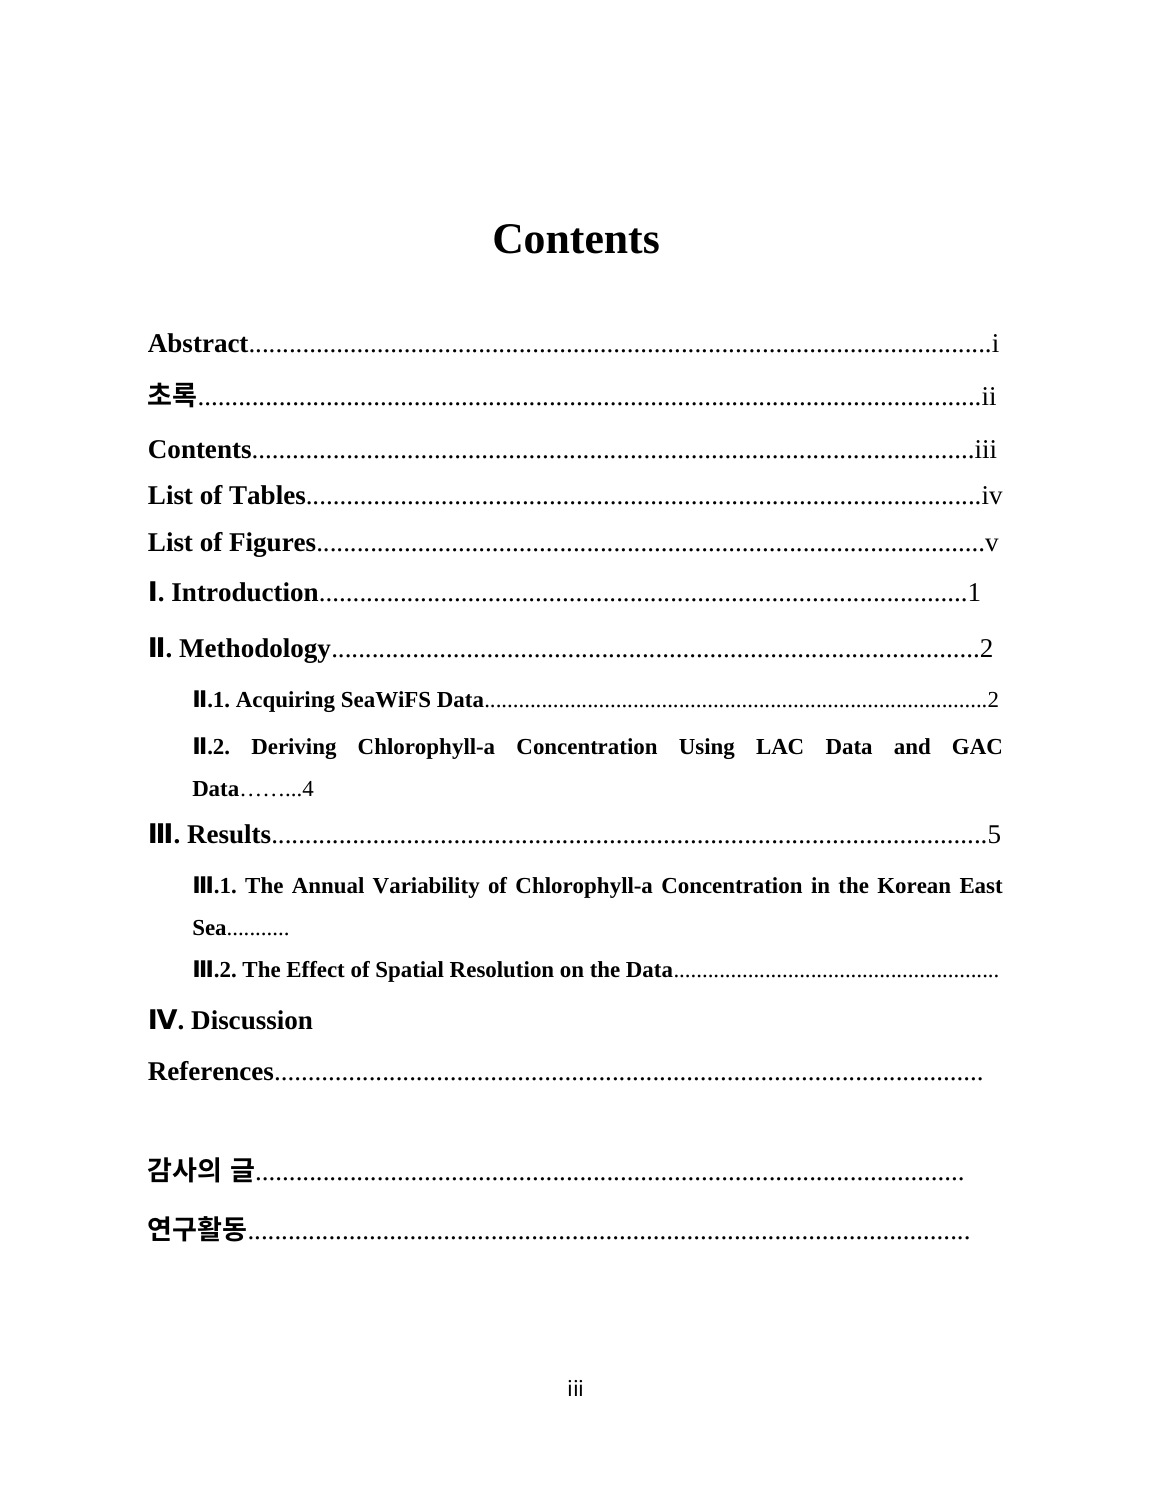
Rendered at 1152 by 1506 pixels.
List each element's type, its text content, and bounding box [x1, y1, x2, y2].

text References......................................................................................................... [148, 1055, 1004, 1087]
text Ⅱ.2. Deriving Chlorophyll-a Concentration Using LAC Data and GAC Data……...4 [192, 730, 1004, 801]
text List of Figures...................................................................................................v [148, 526, 1004, 557]
text Ⅱ.1. Acquiring SeaWiFS Data........................................................................................2 [192, 683, 1004, 714]
text 감사의 글......................................................................................................... [148, 1149, 1004, 1188]
text Ⅰ. Introduction................................................................................................1 [148, 573, 1004, 609]
text Ⅳ. Discussion [148, 1000, 1004, 1037]
text 연구활동........................................................................................................... [148, 1208, 1004, 1247]
text List of Tables....................................................................................................iv [148, 479, 1004, 511]
text Abstract..............................................................................................................i [148, 327, 1004, 358]
text Ⅲ. Results..........................................................................................................5 [148, 814, 1004, 851]
text Contents...........................................................................................................iii [148, 433, 1004, 464]
text Ⅱ. Methodology................................................................................................2 [148, 628, 1004, 665]
text Contents [148, 212, 1004, 263]
text Ⅲ.2. The Effect of Spatial Resolution on the Data......................................................... [192, 953, 1004, 984]
text 초록....................................................................................................................ii [148, 374, 1004, 413]
text Ⅲ.1. The Annual Variability of Chlorophyll-a Concentration in the Korean East Sea........... [192, 869, 1004, 940]
